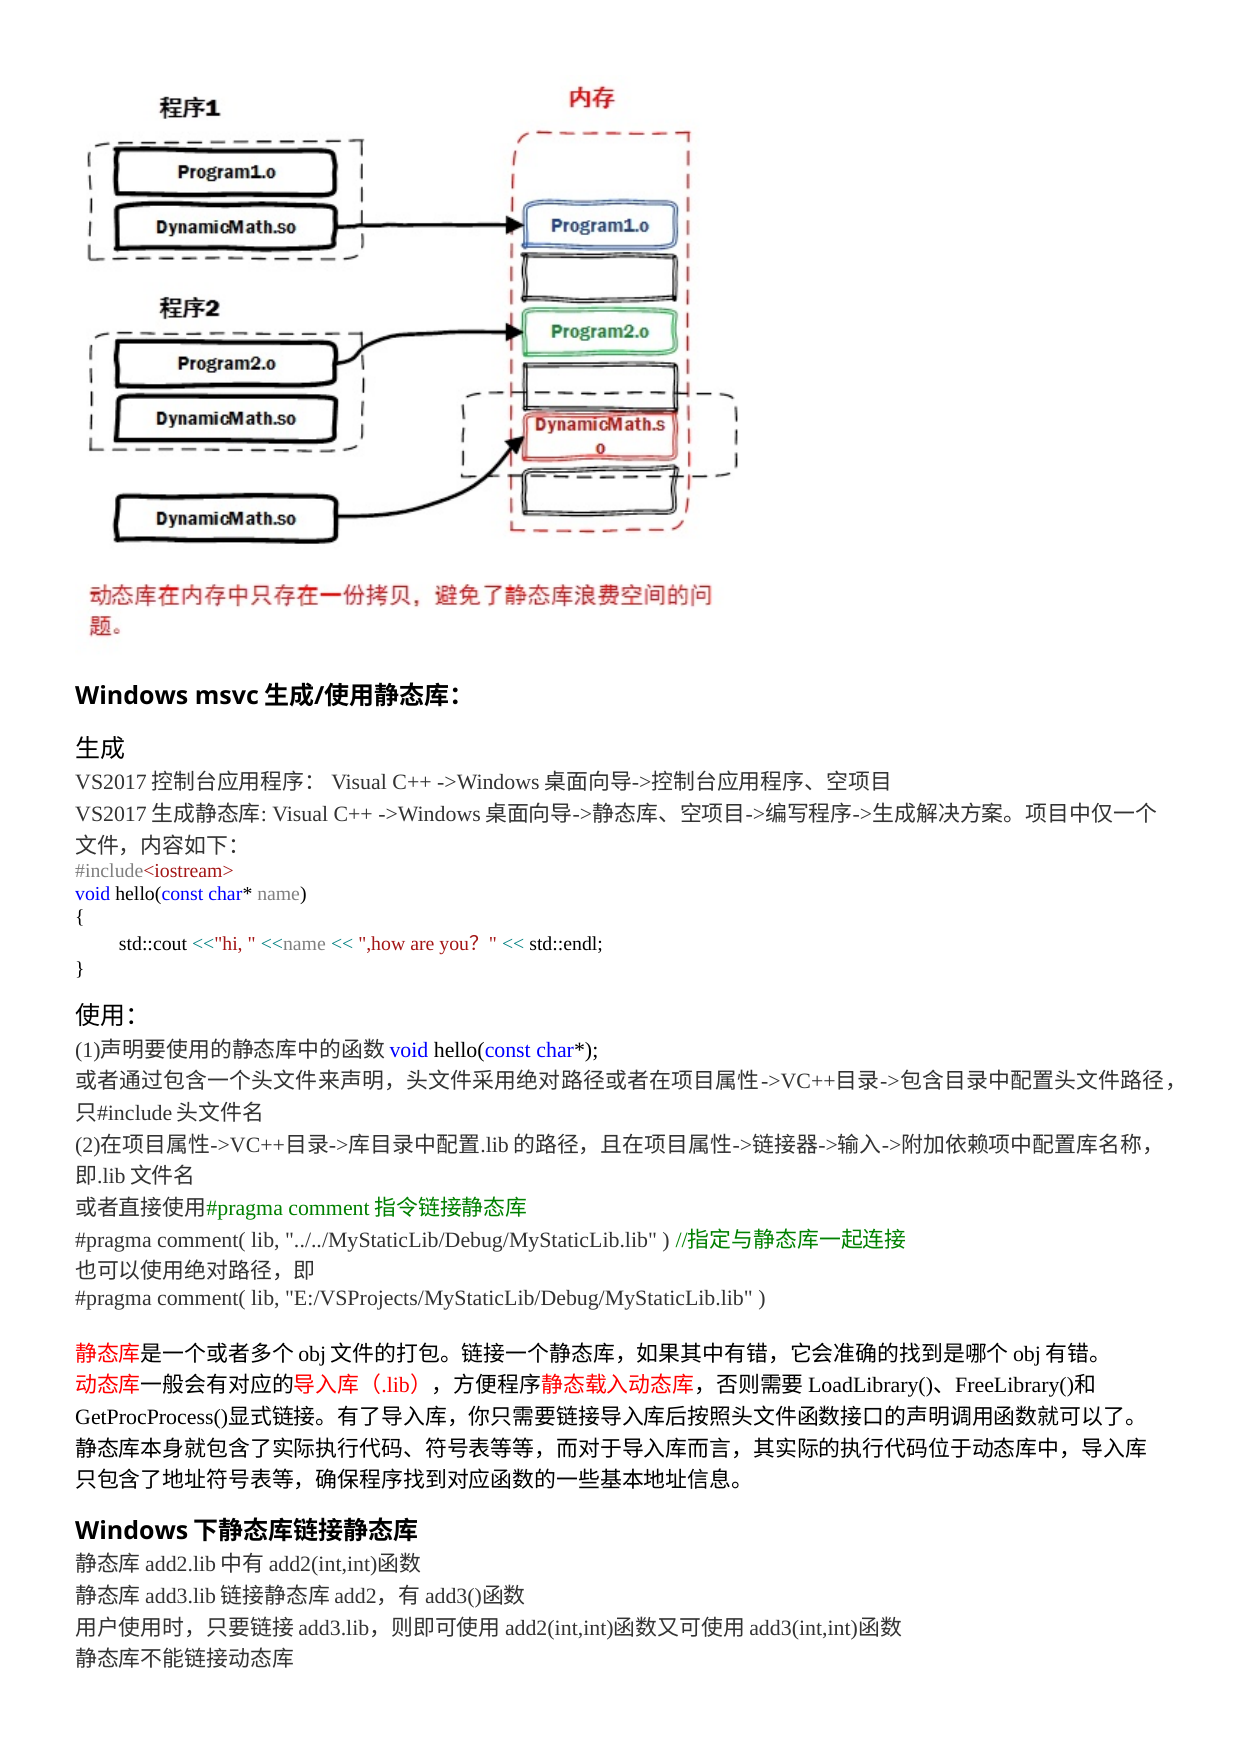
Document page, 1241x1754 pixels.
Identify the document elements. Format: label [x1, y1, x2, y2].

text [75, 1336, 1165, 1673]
picture [75, 75, 739, 660]
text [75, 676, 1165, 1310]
